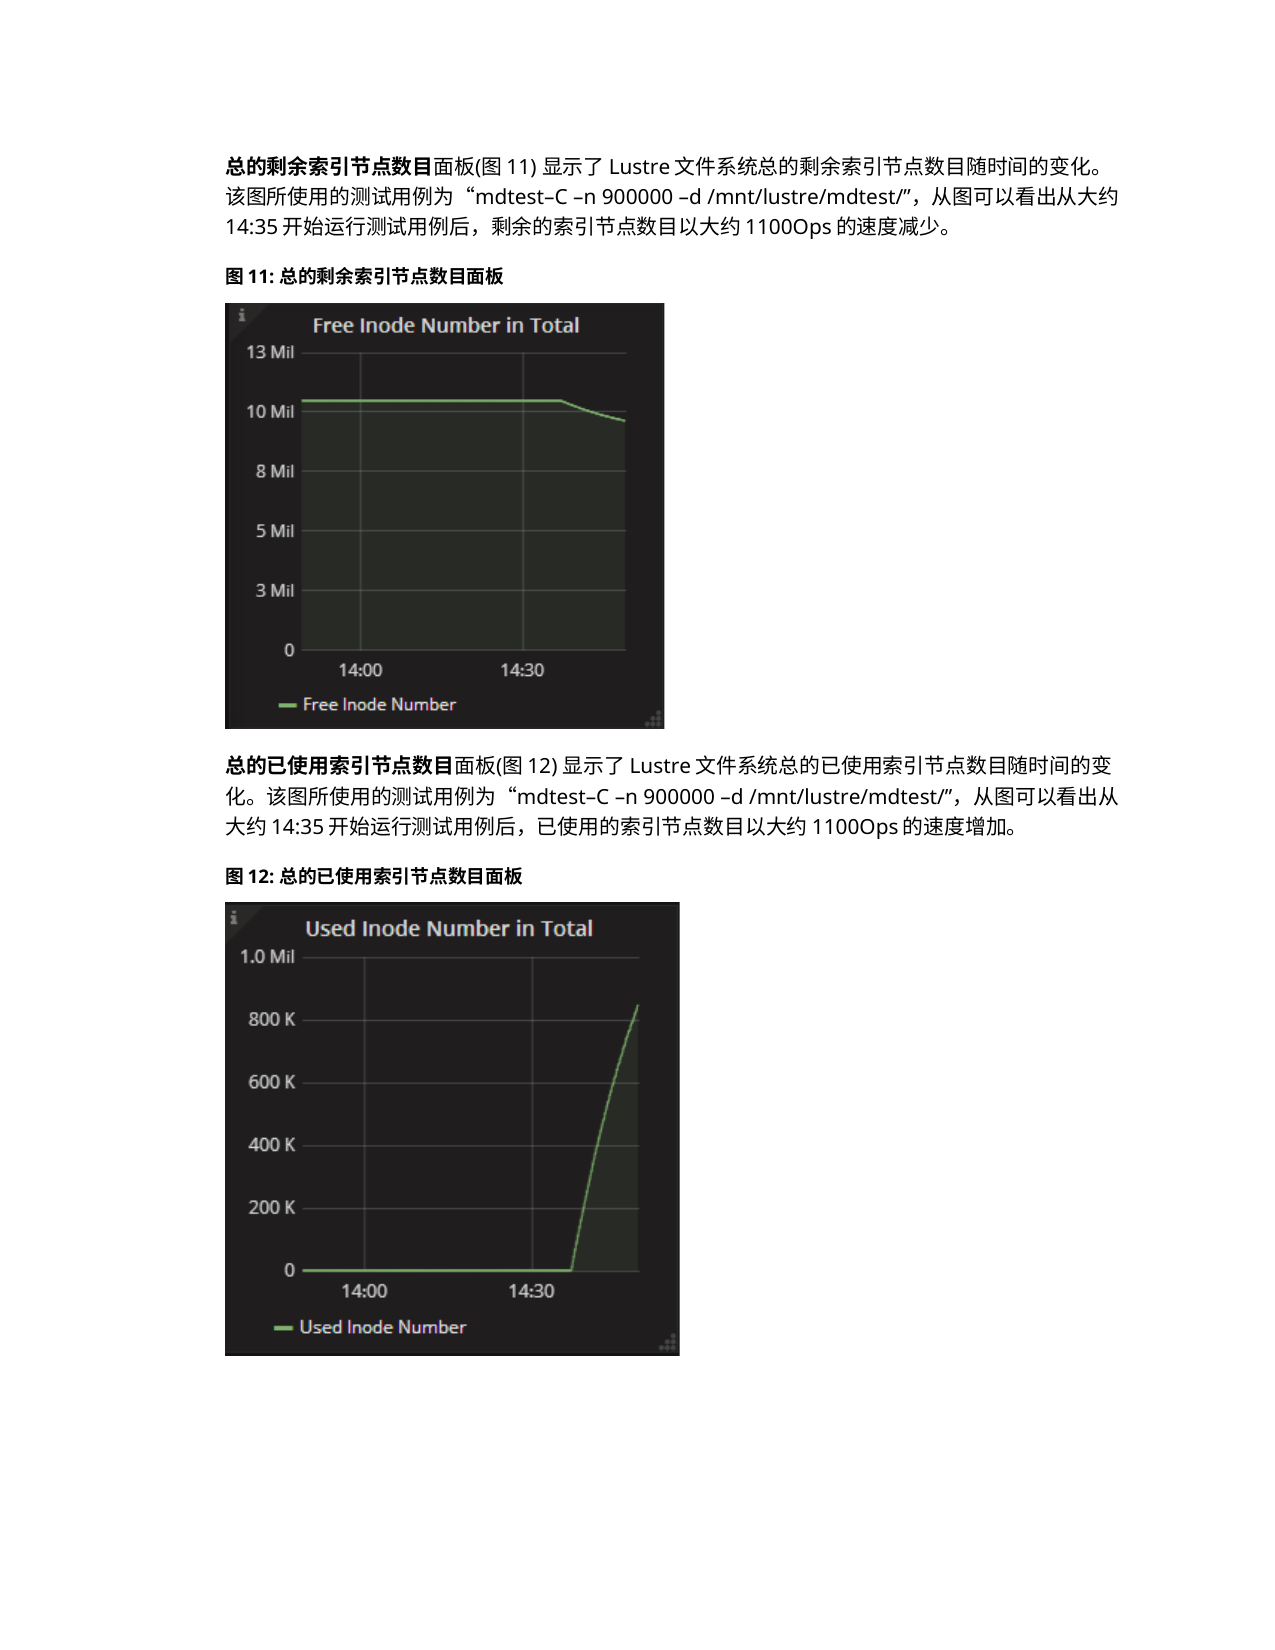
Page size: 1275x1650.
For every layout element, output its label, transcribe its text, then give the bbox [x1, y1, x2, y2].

picture [225, 902, 680, 1356]
picture [225, 303, 665, 729]
text 图11: 总的剩余索引节点数目面板 [225, 262, 1125, 289]
text 总的剩余索引节点数目面板(图11) 显示了Lustre文件系统总的剩余索引节点数目随时间的变化。该图所使用的测试用例为“mdtest–C –n 900000 –d /mnt/lustre/mdtest/”，从图可以看出从大约14:35开始运行测试用例后，剩余的索引节点数目以大约1100Ops的速度减少。 [225, 150, 1125, 241]
text 图12: 总的已使用索引节点数目面板 [225, 861, 1125, 888]
text 总的已使用索引节点数目面板(图12) 显示了Lustre文件系统总的已使用索引节点数目随时间的变化。该图所使用的测试用例为“mdtest–C –n 900000 –d /mnt/lustre/mdtest/”，从图可以看出从大约14:35开始运行测试用例后，已使用的索引节点数目以大约1100Ops的速度增加。 [225, 749, 1125, 841]
